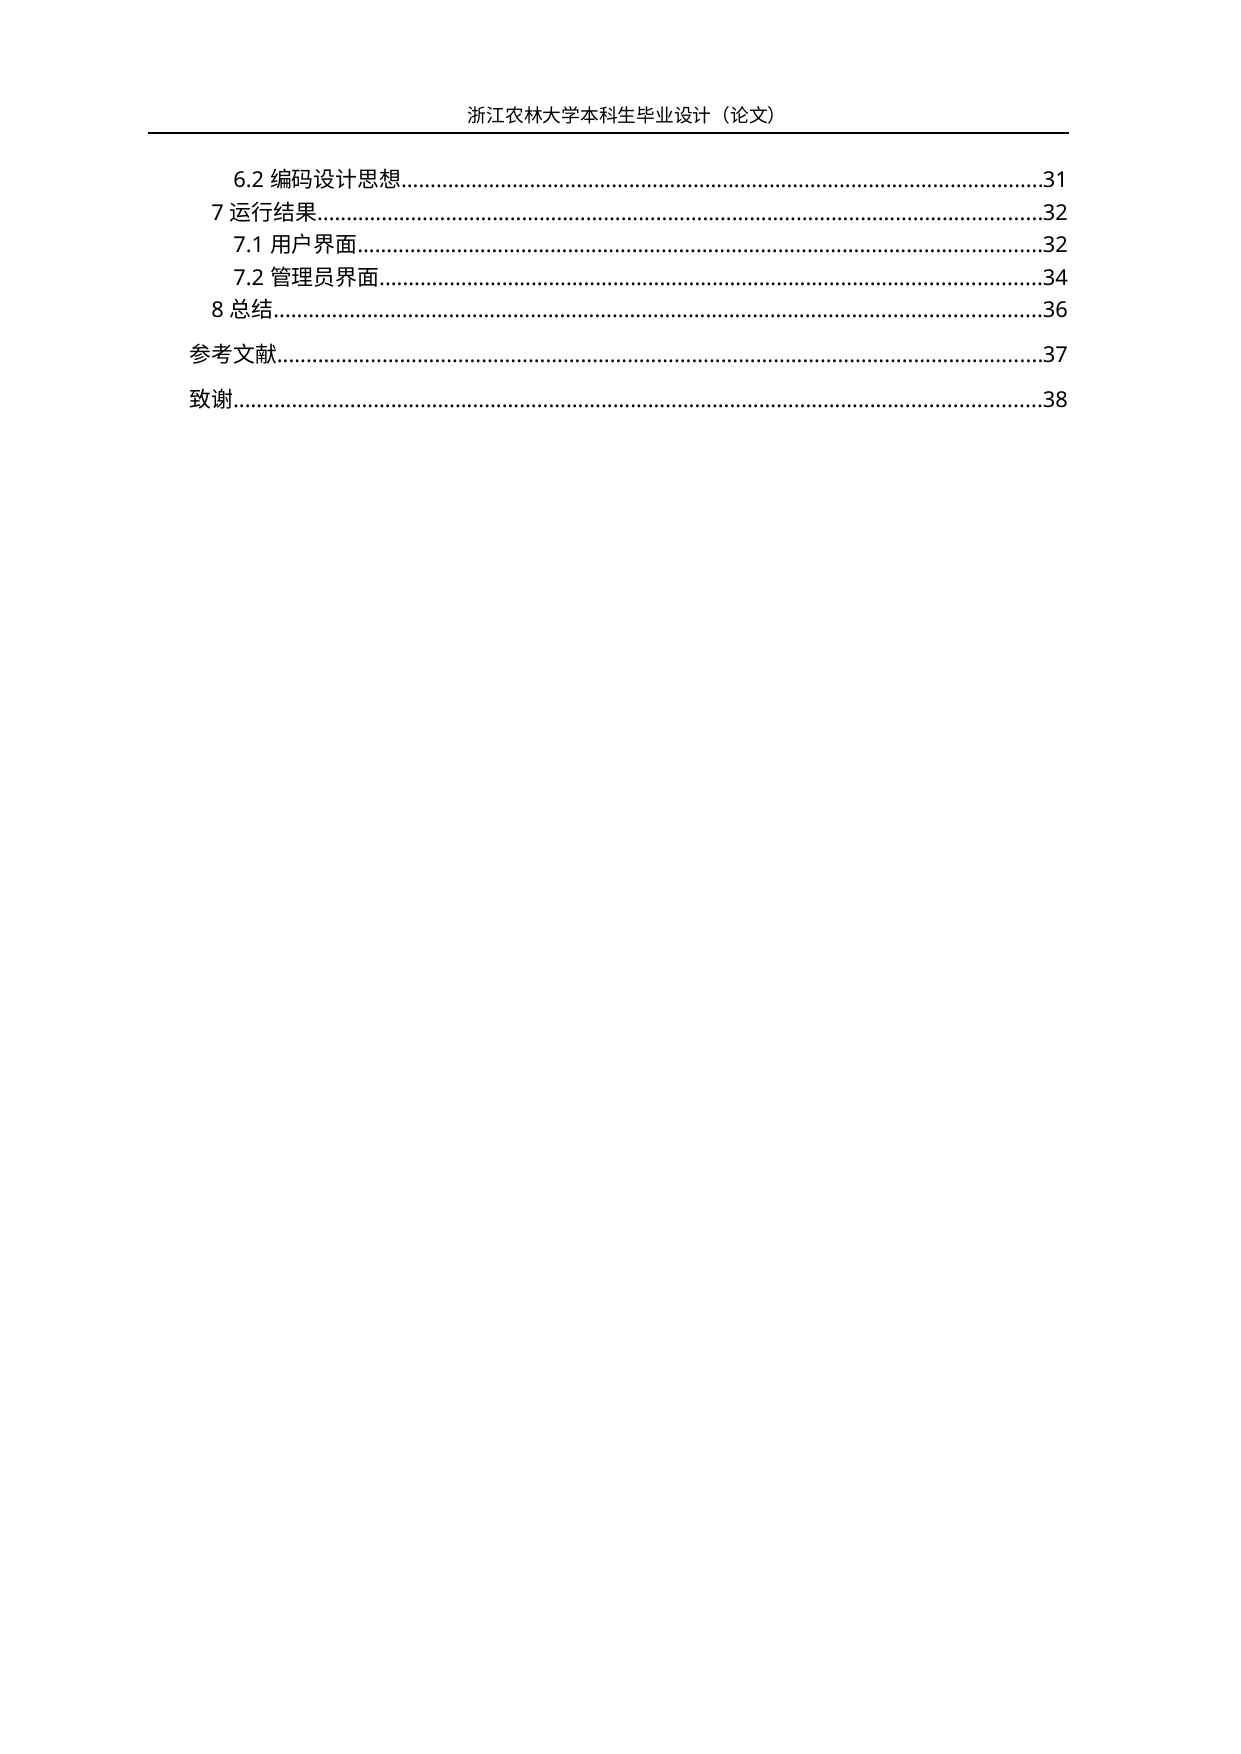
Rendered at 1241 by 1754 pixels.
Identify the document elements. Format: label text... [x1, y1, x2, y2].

text 参考文献 37 [148, 337, 1069, 369]
text 致谢 38 [148, 382, 1069, 414]
text 7.2 管理员界面 34 [191, 259, 1069, 292]
text 7 运行结果 32 [169, 194, 1069, 227]
text 8 总结 36 [169, 292, 1069, 324]
text 6.2 编码设计思想 31 [191, 162, 1069, 194]
text 7.1 用户界面 32 [191, 227, 1069, 259]
